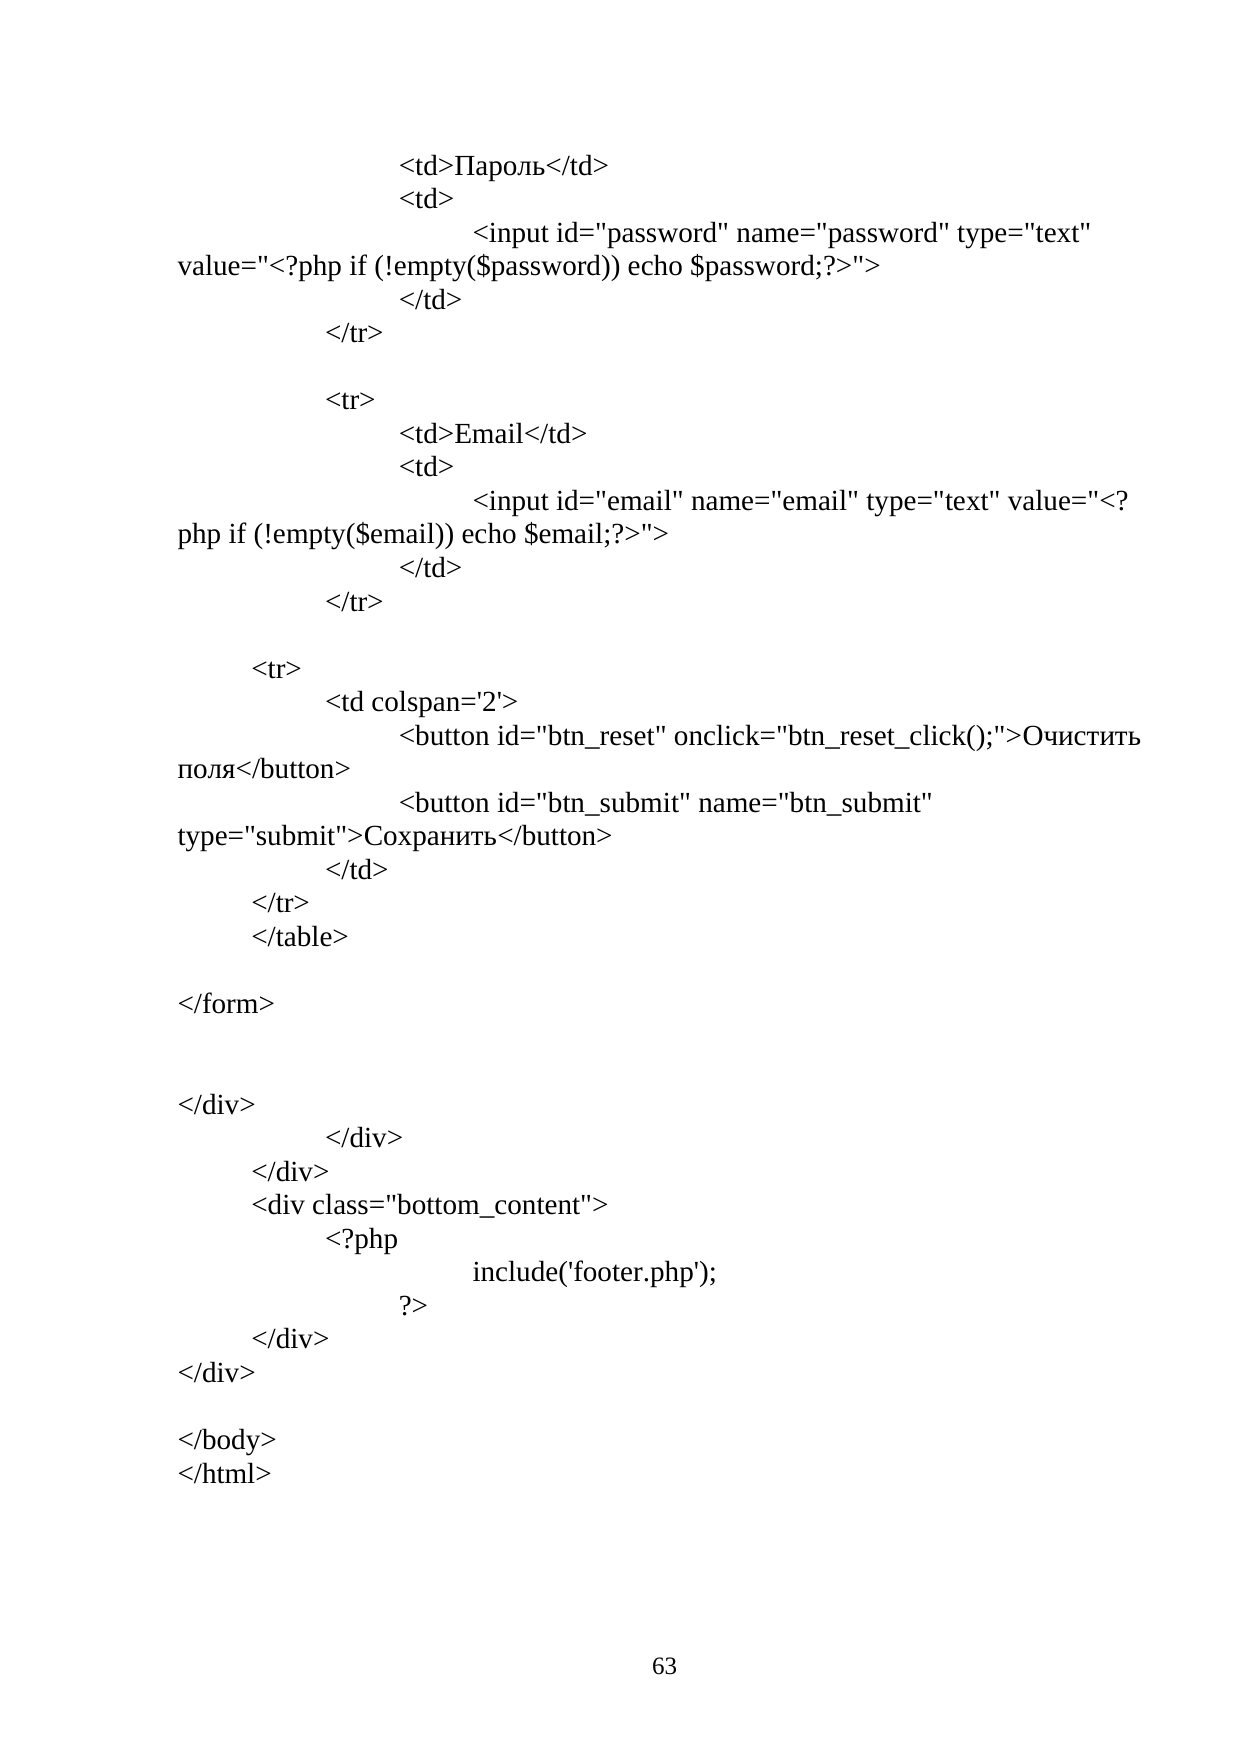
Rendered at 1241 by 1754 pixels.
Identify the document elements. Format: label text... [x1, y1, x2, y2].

text </html> [177, 1456, 1152, 1489]
text </div> [177, 1154, 1152, 1187]
text <td> [177, 181, 1152, 215]
text <td>Пароль</td> [177, 148, 1152, 181]
text include('footer.php'); [177, 1254, 1152, 1288]
text <?php [177, 1221, 1152, 1254]
text </form> [177, 986, 1152, 1020]
text <input id="password" name="password" type="text" value="<?php if (!empty($password)) echo $password;?>"> [177, 215, 1152, 282]
text </tr> [177, 315, 1152, 349]
text <div class="bottom_content"> [177, 1187, 1152, 1221]
text </body> [177, 1422, 1152, 1456]
text <td>Email</td> [177, 416, 1152, 449]
text </td> [177, 282, 1152, 315]
text </td> [177, 852, 1152, 886]
text </tr> [177, 584, 1152, 617]
text </tr> [177, 886, 1152, 919]
text <td> [177, 449, 1152, 483]
text </div> [177, 1120, 1152, 1154]
text <td colspan='2'> [177, 684, 1152, 718]
text <button id="btn_reset" onclick="btn_reset_click();">Очистить поля</button> [177, 718, 1152, 785]
text </div> [177, 1322, 1152, 1355]
text <button id="btn_submit" name="btn_submit" type="submit">Сохранить</button> [177, 785, 1152, 852]
text <tr> [177, 382, 1152, 416]
text <input id="email" name="email" type="text" value="<?php if (!empty($email)) echo $email;?>"> [177, 483, 1152, 550]
text ?> [177, 1288, 1152, 1322]
text </table> [177, 919, 1152, 953]
text </div> [177, 1087, 1152, 1120]
text </div> [177, 1355, 1152, 1389]
text <tr> [177, 651, 1152, 684]
text </td> [177, 550, 1152, 584]
